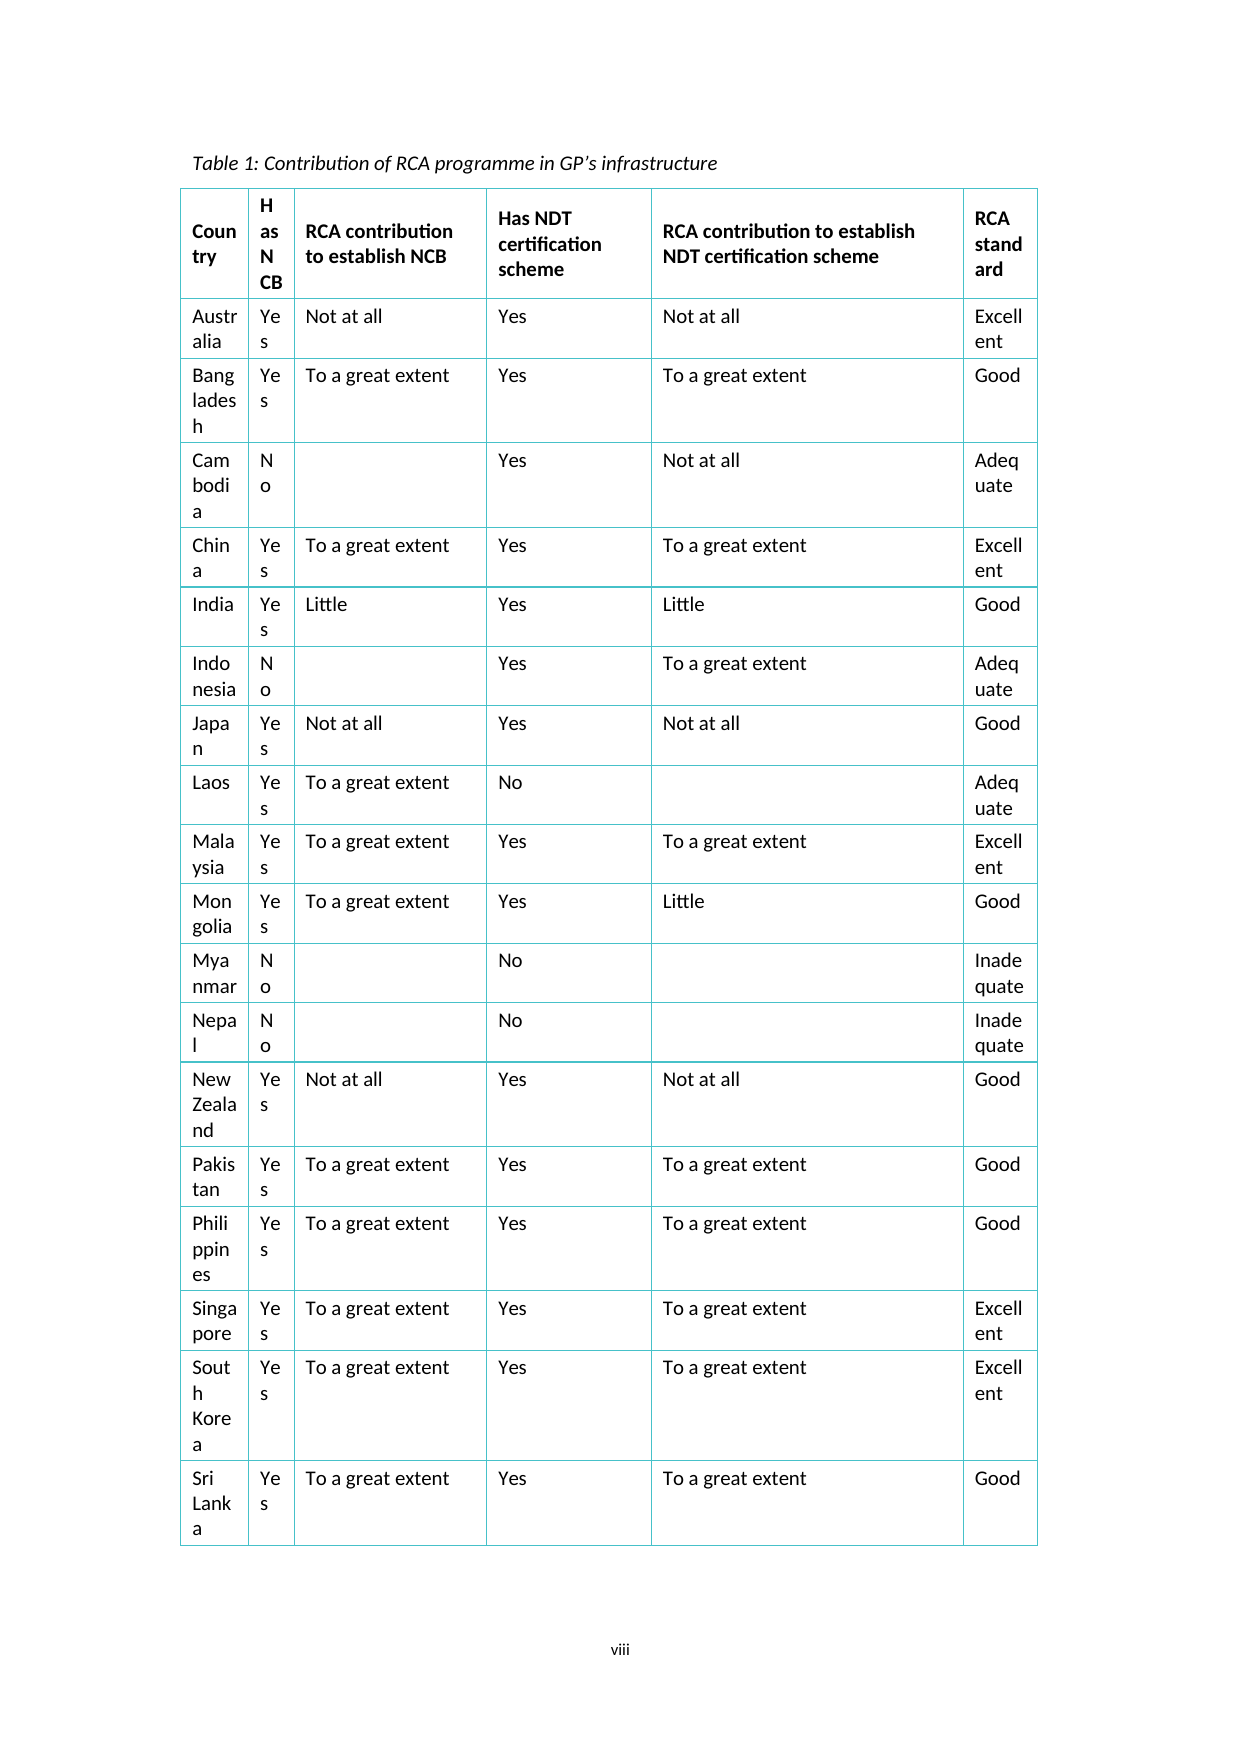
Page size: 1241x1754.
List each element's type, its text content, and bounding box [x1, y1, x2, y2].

table_cell To a great extent [652, 647, 963, 705]
table_cell To a great extent [652, 1461, 963, 1545]
table_cell Yes [249, 1147, 294, 1206]
table_cell Cambodia [181, 443, 248, 527]
table_cell Yes [249, 706, 294, 764]
table_cell Yes [249, 1063, 294, 1146]
table_cell Yes [249, 528, 294, 586]
table_header RCA contribution to establish NCB [295, 189, 486, 298]
table_cell China [181, 528, 248, 586]
table_cell No [487, 1003, 651, 1061]
table_cell To a great extent [295, 1291, 486, 1350]
table_cell Little [652, 588, 963, 646]
table_cell To a great extent [652, 1147, 963, 1206]
table_cell Yes [487, 528, 651, 586]
table_cell Not at all [652, 1063, 963, 1146]
table_cell Not at all [652, 299, 963, 357]
table_cell To a great extent [295, 1207, 486, 1290]
table_cell Sri Lanka [181, 1461, 248, 1545]
table_cell Excellent [964, 1351, 1037, 1460]
table_cell Yes [249, 766, 294, 824]
table_cell Little [652, 884, 963, 943]
table_cell Myanmar [181, 944, 248, 1002]
table_cell Yes [249, 359, 294, 442]
table_cell [652, 766, 963, 824]
table_header Country [181, 189, 248, 298]
table_cell Yes [487, 588, 651, 646]
table_cell Yes [249, 1207, 294, 1290]
table_cell Good [964, 1147, 1037, 1206]
table_cell To a great extent [295, 766, 486, 824]
table_cell Yes [249, 588, 294, 646]
table_cell Indonesia [181, 647, 248, 705]
table_cell Good [964, 706, 1037, 764]
table_header Has NDT certification scheme [487, 189, 651, 298]
table_cell [652, 1003, 963, 1061]
table_cell Australia [181, 299, 248, 357]
table_cell India [181, 588, 248, 646]
table_cell Yes [487, 359, 651, 442]
table_cell Good [964, 588, 1037, 646]
table_cell Adequate [964, 443, 1037, 527]
table_cell To a great extent [652, 1351, 963, 1460]
table_cell Not at all [295, 706, 486, 764]
table_cell Excellent [964, 299, 1037, 357]
table_cell Good [964, 884, 1037, 943]
table_cell Yes [487, 299, 651, 357]
table_cell Yes [487, 706, 651, 764]
table_cell To a great extent [295, 1351, 486, 1460]
table_cell No [487, 766, 651, 824]
table_cell [295, 1003, 486, 1061]
table_cell To a great extent [295, 1147, 486, 1206]
table_cell Yes [487, 1461, 651, 1545]
table_cell Not at all [652, 443, 963, 527]
table_cell To a great extent [652, 359, 963, 442]
table_cell Adequate [964, 766, 1037, 824]
table_cell Yes [487, 1063, 651, 1146]
table_cell To a great extent [295, 528, 486, 586]
table_cell Not at all [295, 299, 486, 357]
table_cell Yes [487, 1207, 651, 1290]
table_cell Yes [487, 825, 651, 883]
table_cell Yes [487, 1291, 651, 1350]
table_cell Excellent [964, 1291, 1037, 1350]
table_cell Not at all [295, 1063, 486, 1146]
table_cell Malaysia [181, 825, 248, 883]
table_cell Yes [487, 884, 651, 943]
table_cell To a great extent [652, 1207, 963, 1290]
table_cell Yes [249, 299, 294, 357]
table_cell Yes [487, 1351, 651, 1460]
table_cell Yes [249, 1291, 294, 1350]
table_cell To a great extent [295, 884, 486, 943]
table_cell Adequate [964, 647, 1037, 705]
table_cell Yes [487, 443, 651, 527]
table_cell Philippines [181, 1207, 248, 1290]
table_cell [295, 443, 486, 527]
table_cell To a great extent [295, 359, 486, 442]
table_cell Good [964, 1461, 1037, 1545]
table_cell Good [964, 359, 1037, 442]
table_cell No [487, 944, 651, 1002]
table_cell Not at all [652, 706, 963, 764]
table_cell Pakistan [181, 1147, 248, 1206]
table_cell To a great extent [652, 528, 963, 586]
table_cell To a great extent [652, 825, 963, 883]
table_cell [652, 944, 963, 1002]
table_cell No [249, 647, 294, 705]
table_cell Japan [181, 706, 248, 764]
table_cell Bangladesh [181, 359, 248, 442]
table_cell Mongolia [181, 884, 248, 943]
table_cell No [249, 944, 294, 1002]
table_cell To a great extent [652, 1291, 963, 1350]
table_cell Good [964, 1063, 1037, 1146]
table_cell Little [295, 588, 486, 646]
table_cell Inadequate [964, 1003, 1037, 1061]
table_header RCA standard [964, 189, 1037, 298]
text Table 1: Contribution of RCA programme in GP’s infrastructure [192, 150, 1048, 175]
table_cell Yes [487, 647, 651, 705]
table_cell Excellent [964, 528, 1037, 586]
table_cell Nepal [181, 1003, 248, 1061]
table_cell [295, 647, 486, 705]
table_cell Yes [487, 1147, 651, 1206]
table_cell New Zealand [181, 1063, 248, 1146]
table_cell Inadequate [964, 944, 1037, 1002]
table_cell Singapore [181, 1291, 248, 1350]
table_cell No [249, 1003, 294, 1061]
table_cell To a great extent [295, 1461, 486, 1545]
table_cell No [249, 443, 294, 527]
table_cell [295, 944, 486, 1002]
table_cell Yes [249, 825, 294, 883]
table_cell Yes [249, 1461, 294, 1545]
table_cell To a great extent [295, 825, 486, 883]
table_header RCA contribution to establish NDT certification scheme [652, 189, 963, 298]
table_cell Laos [181, 766, 248, 824]
table_cell Good [964, 1207, 1037, 1290]
table_cell South Korea [181, 1351, 248, 1460]
table_cell Yes [249, 1351, 294, 1460]
table_cell Yes [249, 884, 294, 943]
table_cell Excellent [964, 825, 1037, 883]
table_header Has NCB [249, 189, 294, 298]
